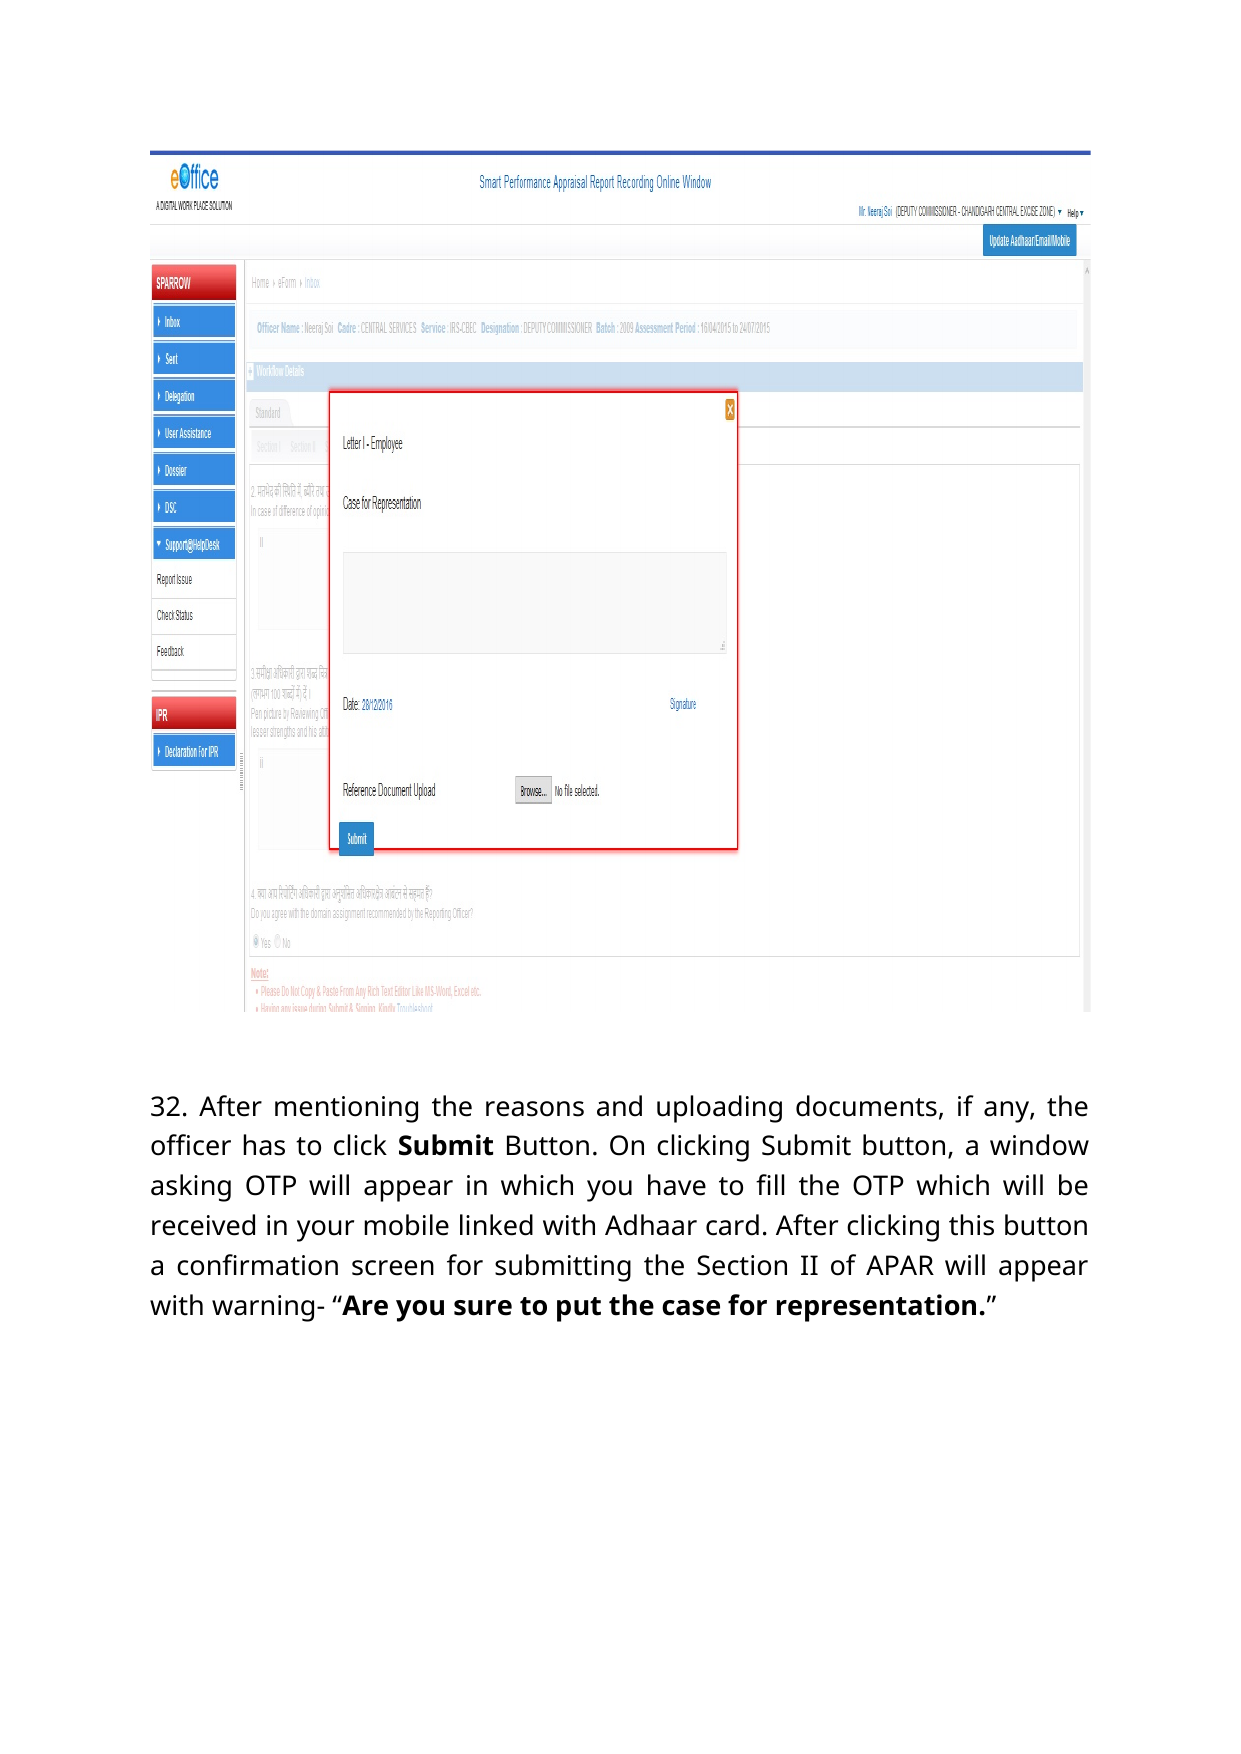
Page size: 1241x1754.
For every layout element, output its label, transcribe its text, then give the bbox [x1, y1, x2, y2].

picture [150, 150, 1091, 1012]
text 32. After mentioning the reasons and uploading documents, if any, the officer has to click Submit Button. On clicking Submit button, a window asking OTP will appear in which you have to fill the OTP which will be received in your mobile linked with Adhaar card. After clicking this button a confirmation screen for submitting the Section II of APAR will appear with warning- “Are you sure to put the case for representation.” [150, 1087, 1090, 1323]
